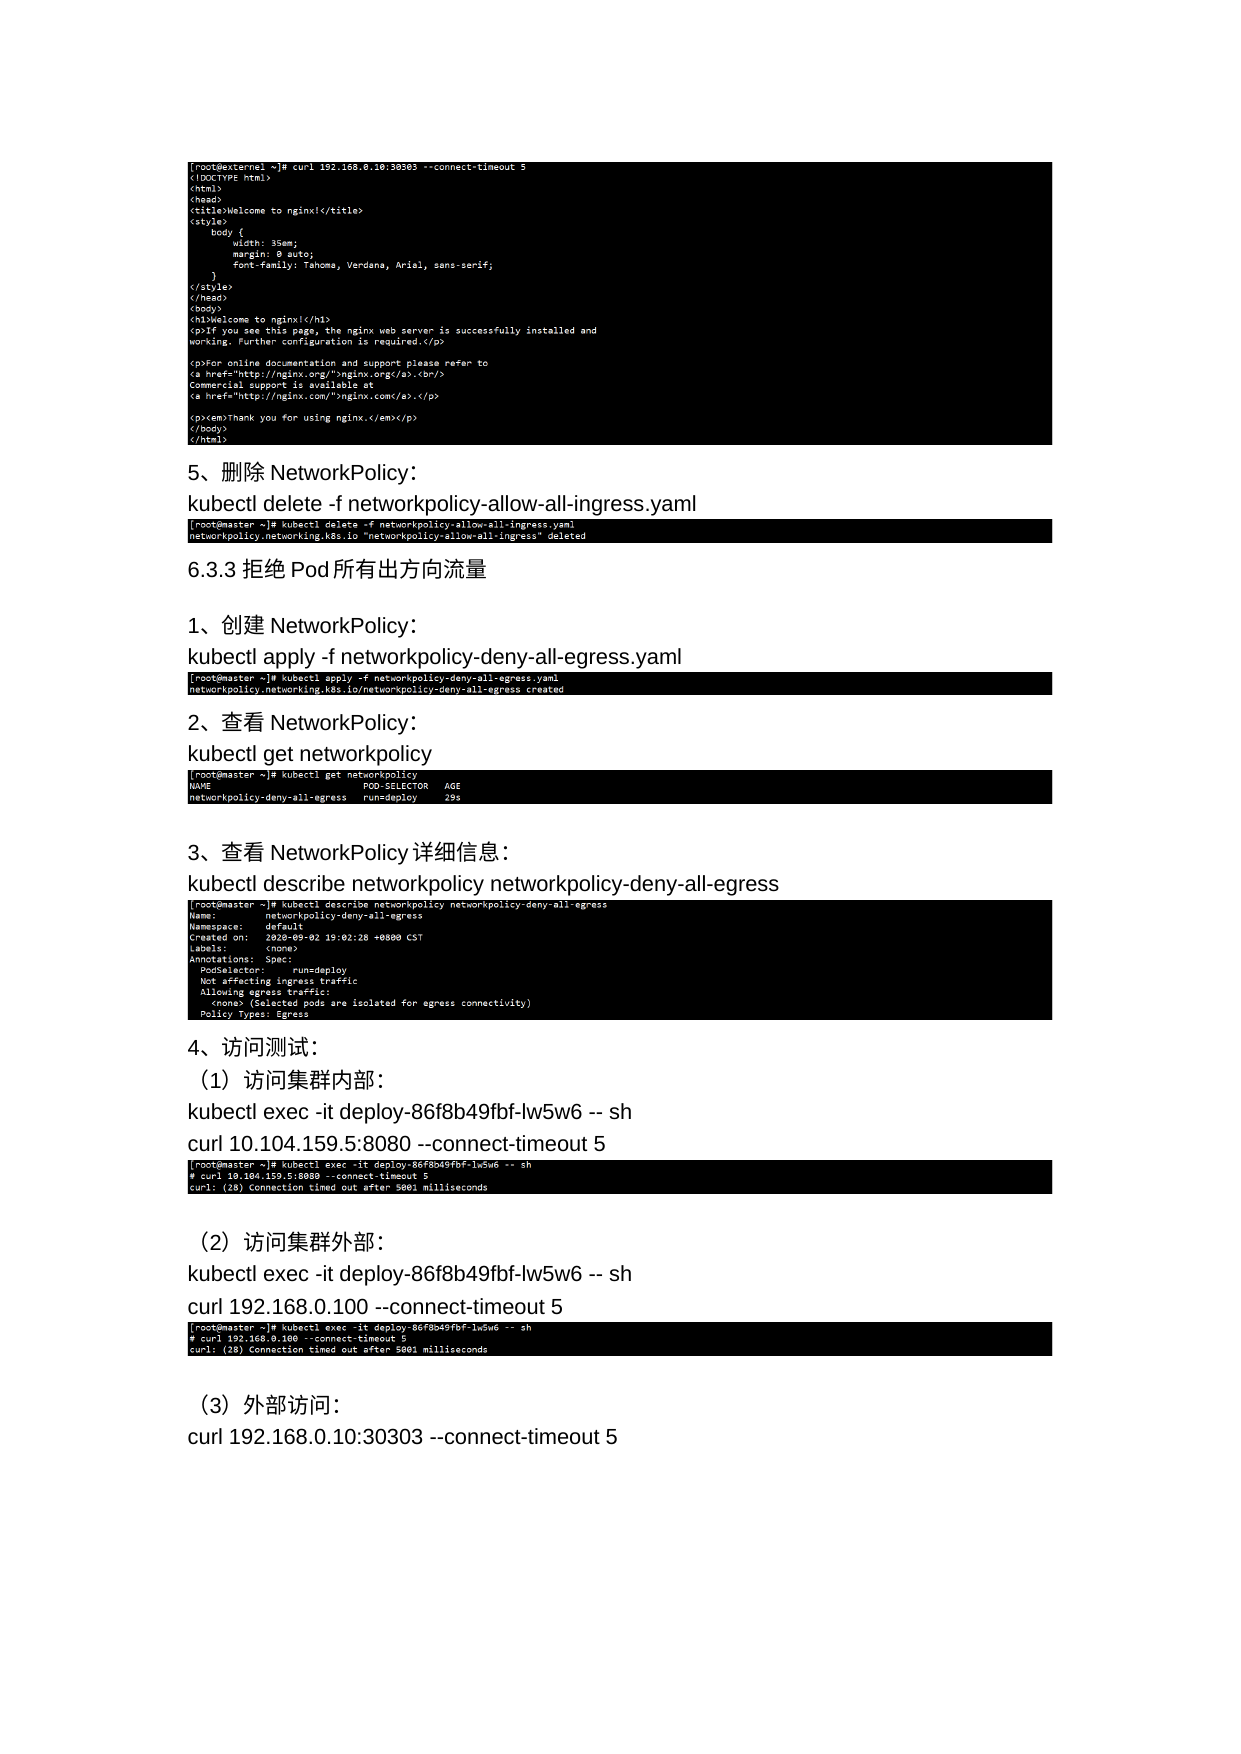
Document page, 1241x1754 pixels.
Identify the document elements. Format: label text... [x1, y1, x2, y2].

text curl 192.168.0.10:30303 --connect-timeout 5 [187, 1420, 1053, 1452]
text （2）访问集群外部： [187, 1225, 1053, 1257]
text kubectl describe networkpolicy networkpolicy-deny-all-egress [187, 867, 1053, 900]
subtitle 6.3.3 拒绝Pod所有出方向流量 [187, 552, 1053, 584]
text 4、访问测试： [187, 1030, 1053, 1062]
picture [187, 900, 1053, 1020]
picture [187, 519, 1053, 543]
text 2、查看NetworkPolicy： [187, 705, 1053, 737]
text kubectl delete -f networkpolicy-allow-all-ingress.yaml [187, 487, 1053, 519]
text kubectl get networkpolicy [187, 737, 1053, 770]
picture [187, 770, 1053, 804]
text （1）访问集群内部： [187, 1062, 1053, 1095]
picture [187, 162, 1053, 445]
text 1、创建NetworkPolicy： [187, 607, 1053, 640]
text 5、删除NetworkPolicy： [187, 454, 1053, 487]
text （3）外部访问： [187, 1387, 1053, 1420]
text curl 192.168.0.100 --connect-timeout 5 [187, 1290, 1053, 1322]
text curl 10.104.159.5:8080 --connect-timeout 5 [187, 1127, 1053, 1160]
picture [187, 1160, 1053, 1194]
picture [187, 672, 1053, 695]
text 3、查看NetworkPolicy详细信息： [187, 835, 1053, 867]
picture [187, 1322, 1053, 1356]
text kubectl exec -it deploy-86f8b49fbf-lw5w6 -- sh [187, 1257, 1053, 1290]
text kubectl exec -it deploy-86f8b49fbf-lw5w6 -- sh [187, 1095, 1053, 1127]
text kubectl apply -f networkpolicy-deny-all-egress.yaml [187, 640, 1053, 672]
